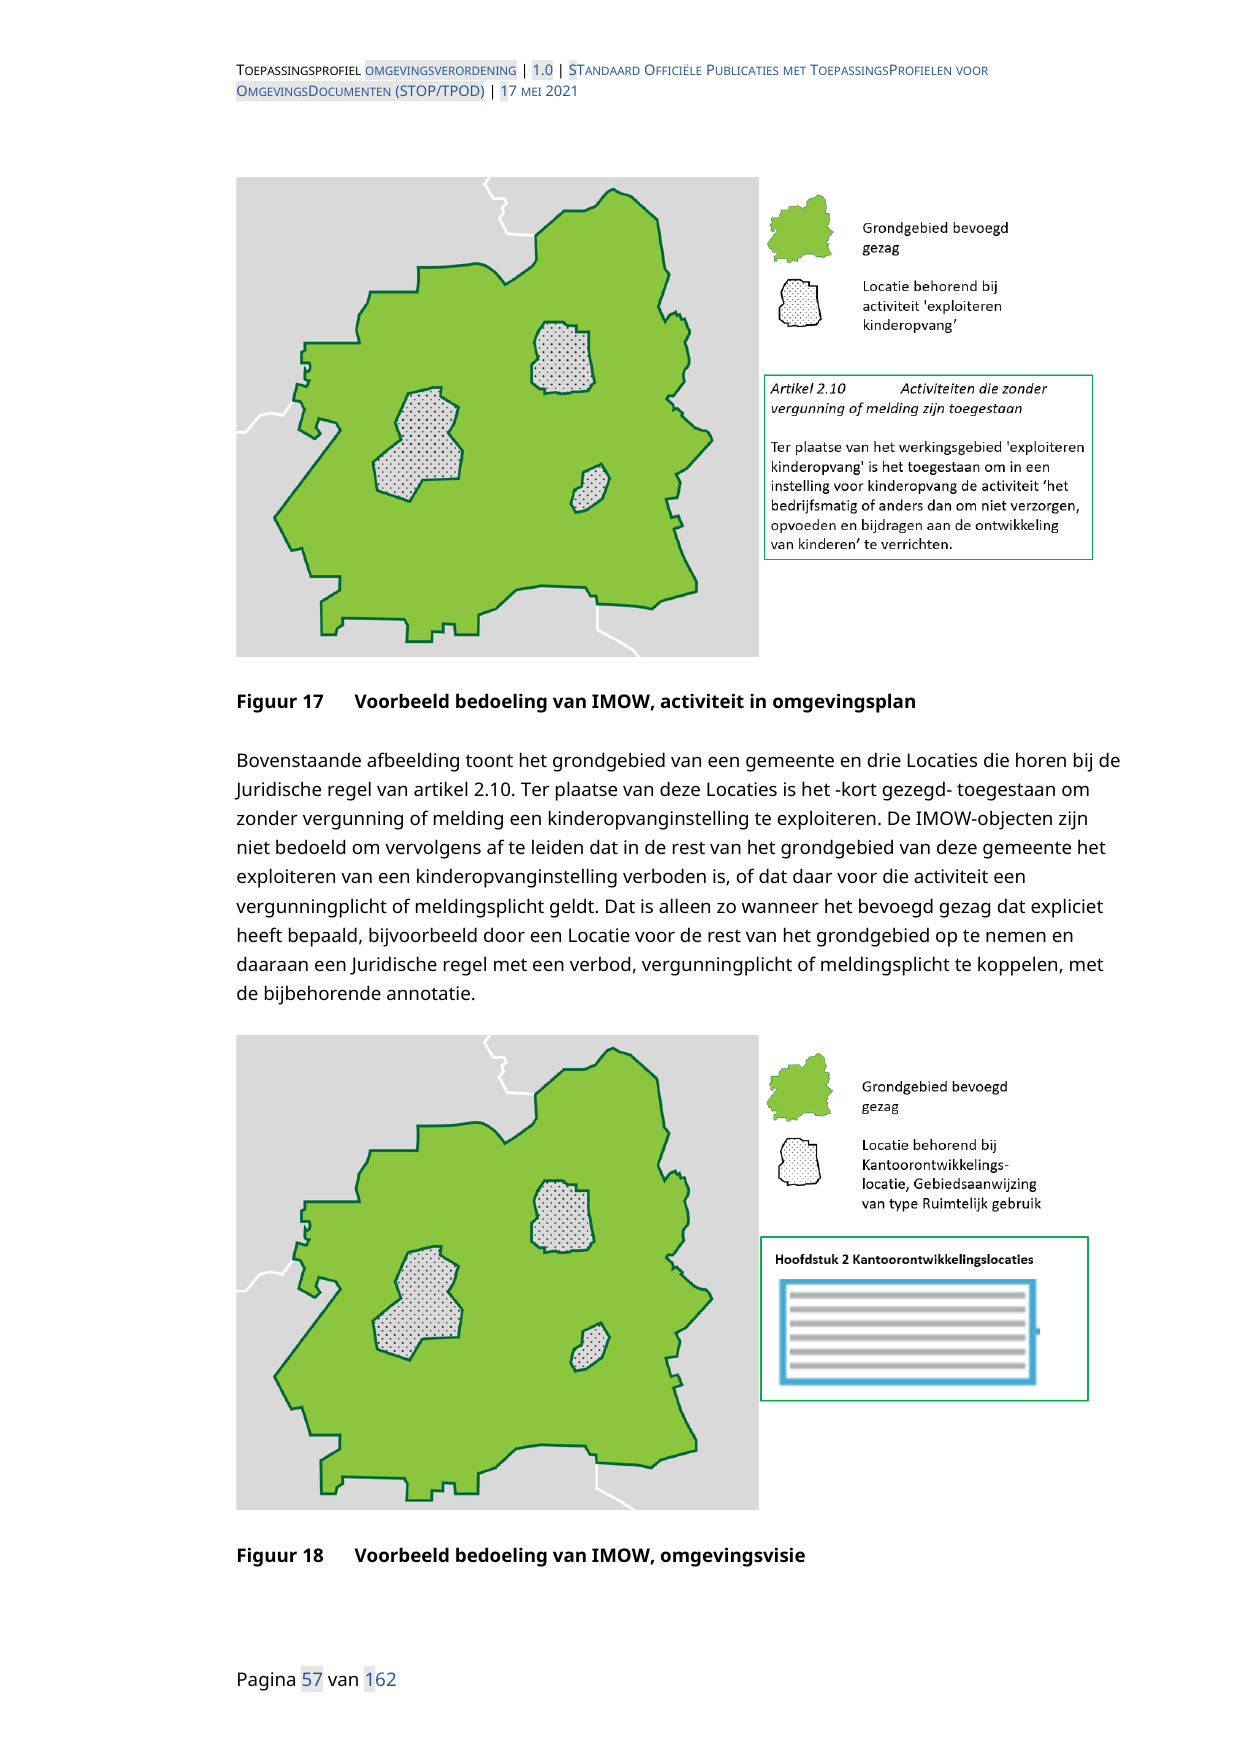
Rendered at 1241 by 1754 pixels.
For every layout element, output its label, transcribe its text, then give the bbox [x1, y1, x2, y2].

text Voorbeeld bedoeling van IMOW, activiteit in omgevingsplan [236, 686, 1122, 715]
text Bovenstaande afbeelding toont het grondgebied van een gemeente en drie Locaties die horen bij de Juridische regel van artikel 2.10. Ter plaatse van deze Locaties is het -kort gezegd- toegestaan om zonder vergunning of melding een kinderopvanginstelling te exploiteren. De IMOW-objecten zijn niet bedoeld om vervolgens af te leiden dat in de rest van het grondgebied van deze gemeente het exploiteren van een kinderopvanginstelling verboden is, of dat daar voor die activiteit een vergunningplicht of meldingsplicht geldt. Dat is alleen zo wanneer het bevoegd gezag dat expliciet heeft bepaald, bijvoorbeeld door een Locatie voor de rest van het grondgebied op te nemen en daaraan een Juridische regel met een verbod, vergunningplicht of meldingsplicht te koppelen, met de bijbehorende annotatie. [236, 744, 1122, 1006]
picture [236, 1035, 1092, 1510]
text Voorbeeld bedoeling van IMOW, omgevingsvisie [236, 1539, 1122, 1568]
picture [236, 177, 1094, 657]
